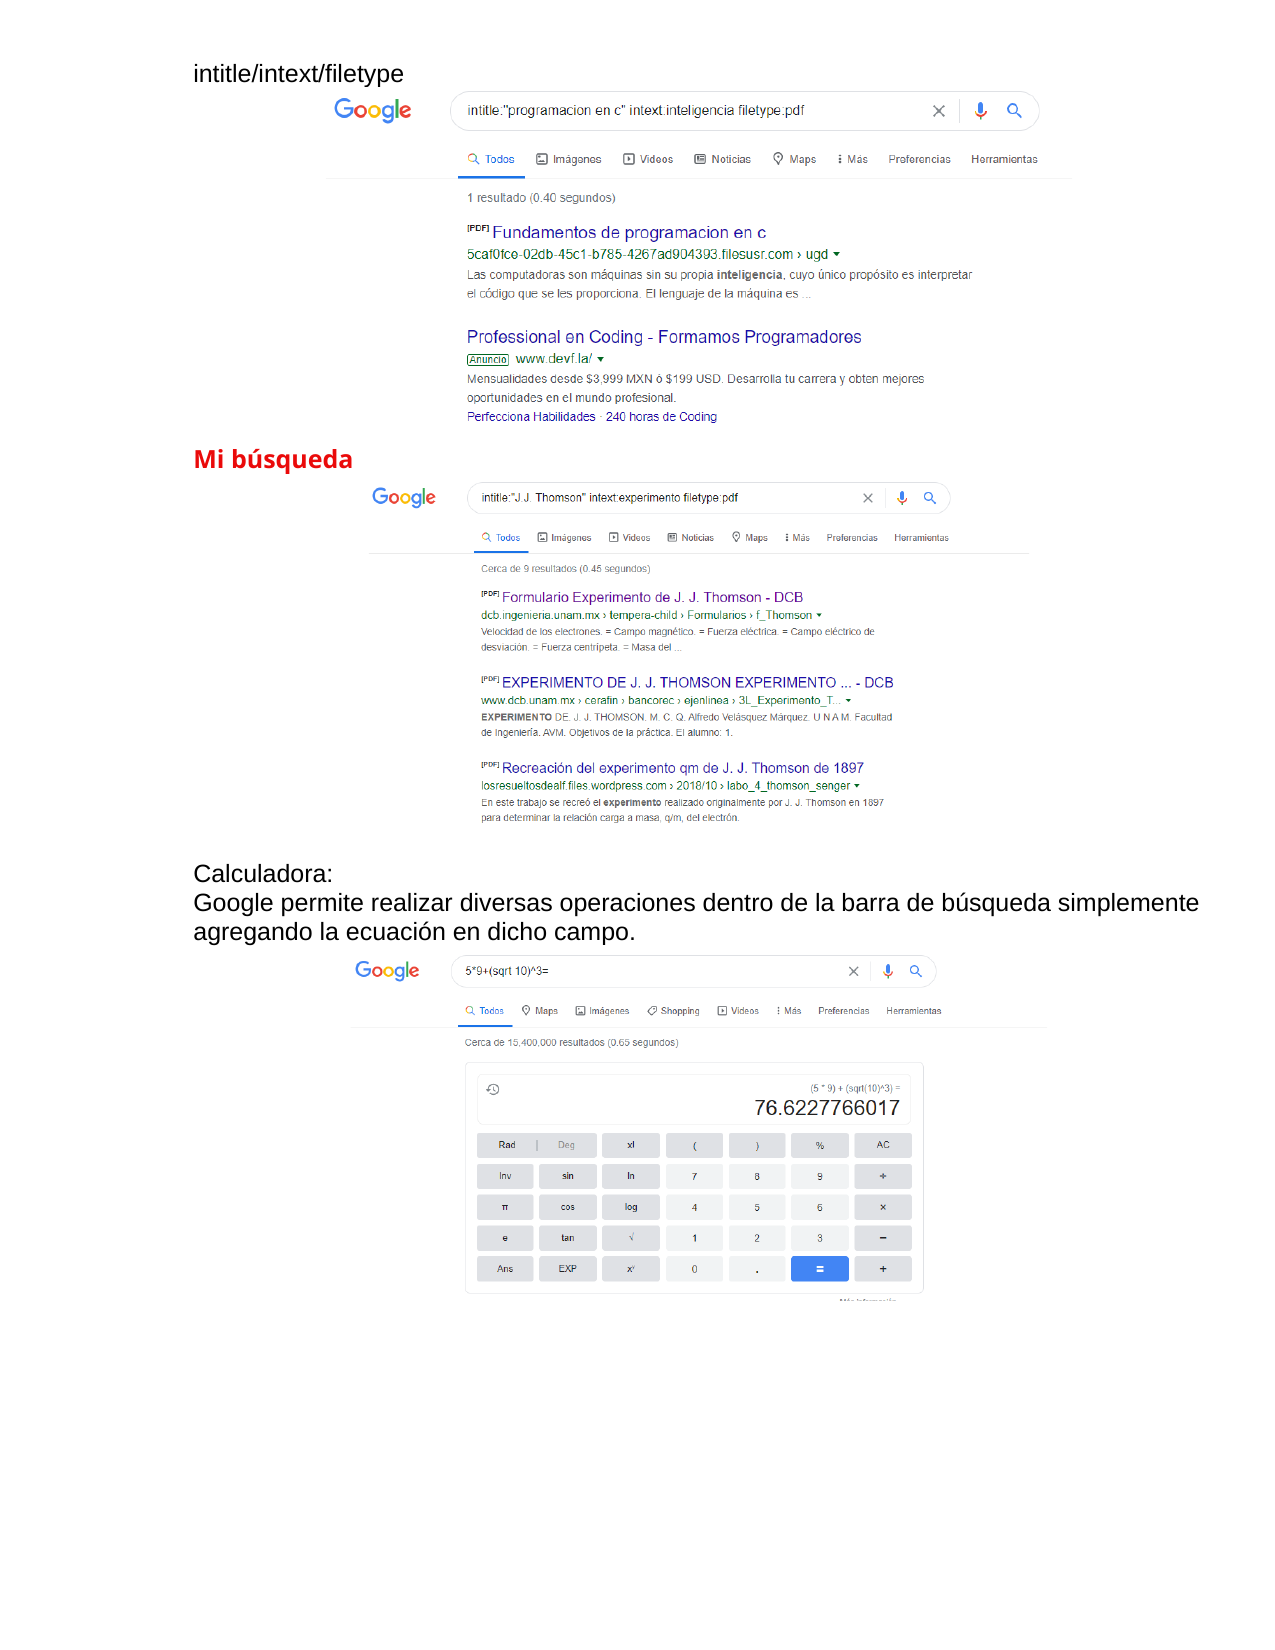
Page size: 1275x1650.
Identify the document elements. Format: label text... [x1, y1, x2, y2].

text Google permite realizar diversas operaciones dentro de la barra de búsqueda simplemente [193, 888, 1205, 917]
text Calculadora: [193, 859, 1205, 888]
text Mi búsqueda [193, 442, 1205, 476]
text intitle/intext/filetype [193, 59, 1205, 88]
picture [325, 87, 1073, 443]
picture [350, 945, 1048, 1301]
text agregando la ecuación en dicho campo. [193, 917, 1205, 946]
picture [368, 476, 1030, 831]
